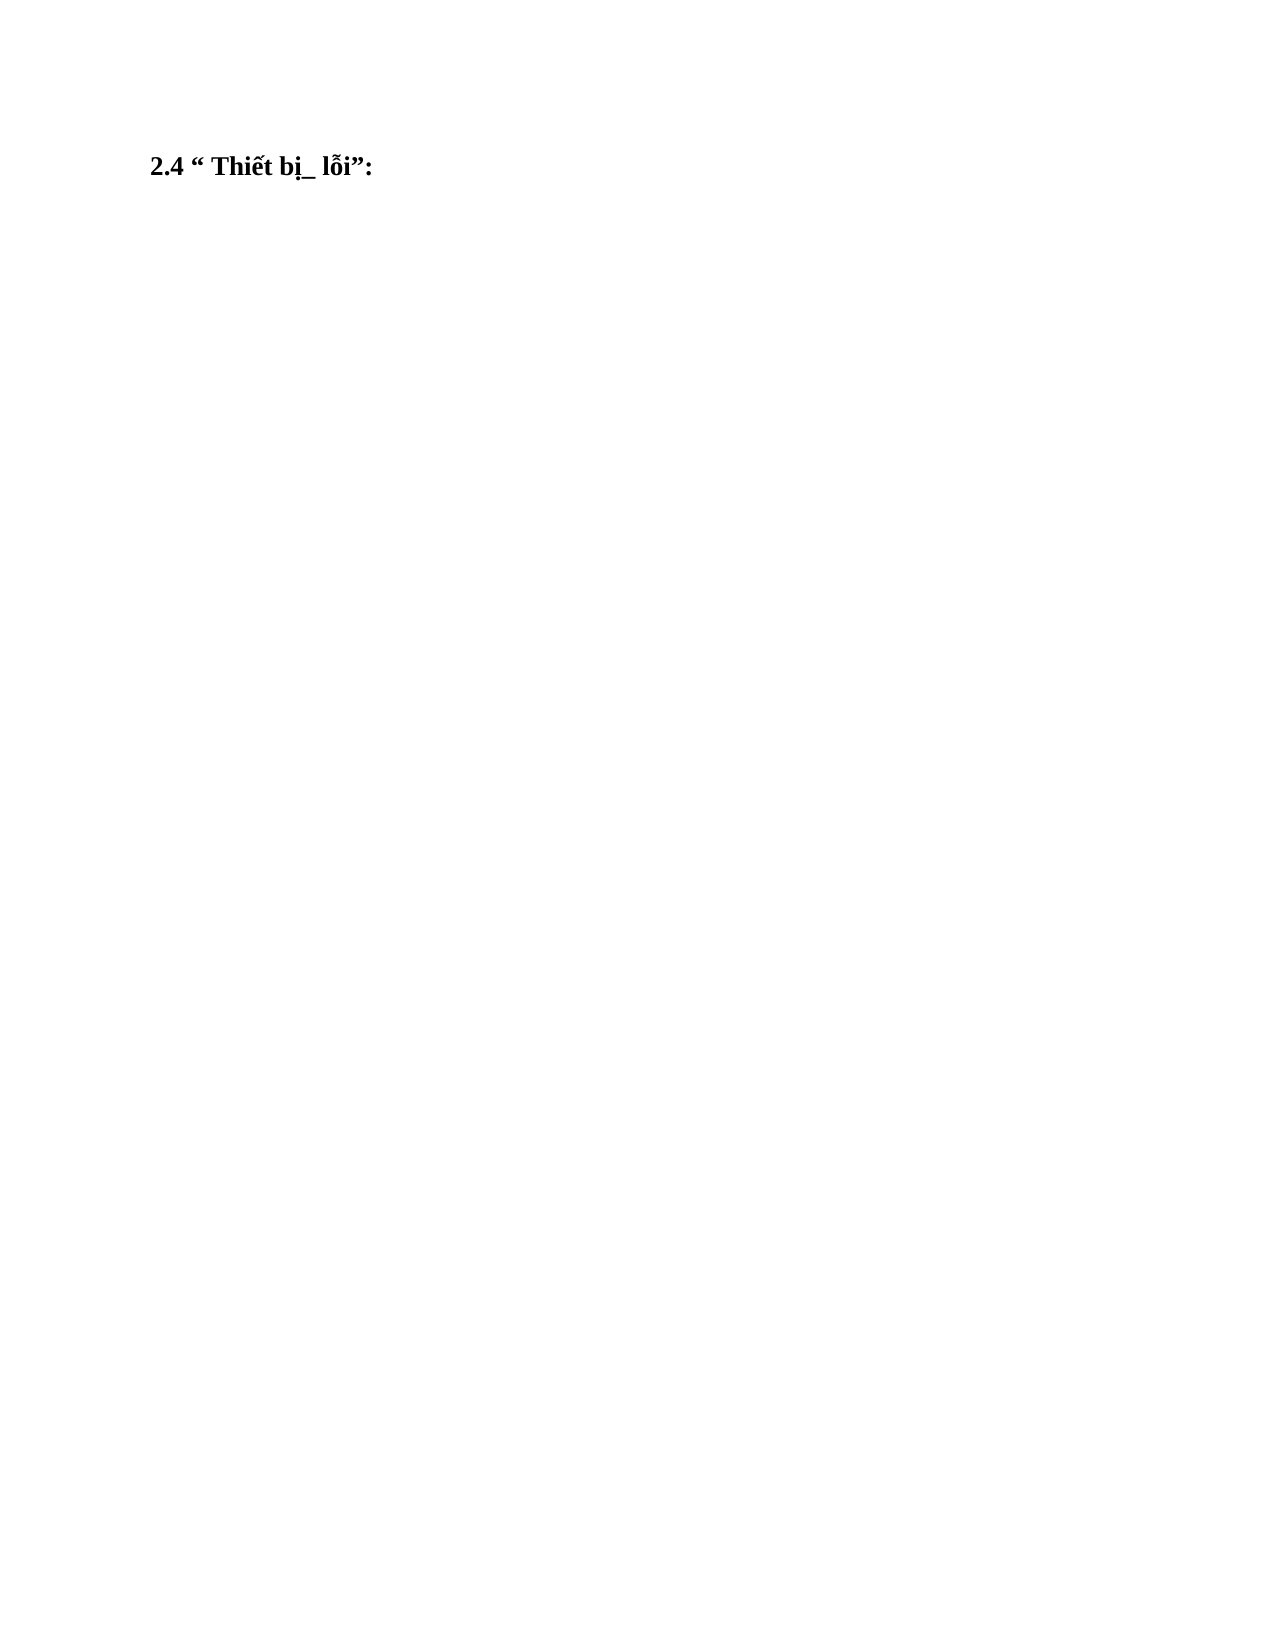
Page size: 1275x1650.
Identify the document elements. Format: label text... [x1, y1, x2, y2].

text 2.4 “ Thiết bị_ lỗi”: [150, 150, 1125, 181]
